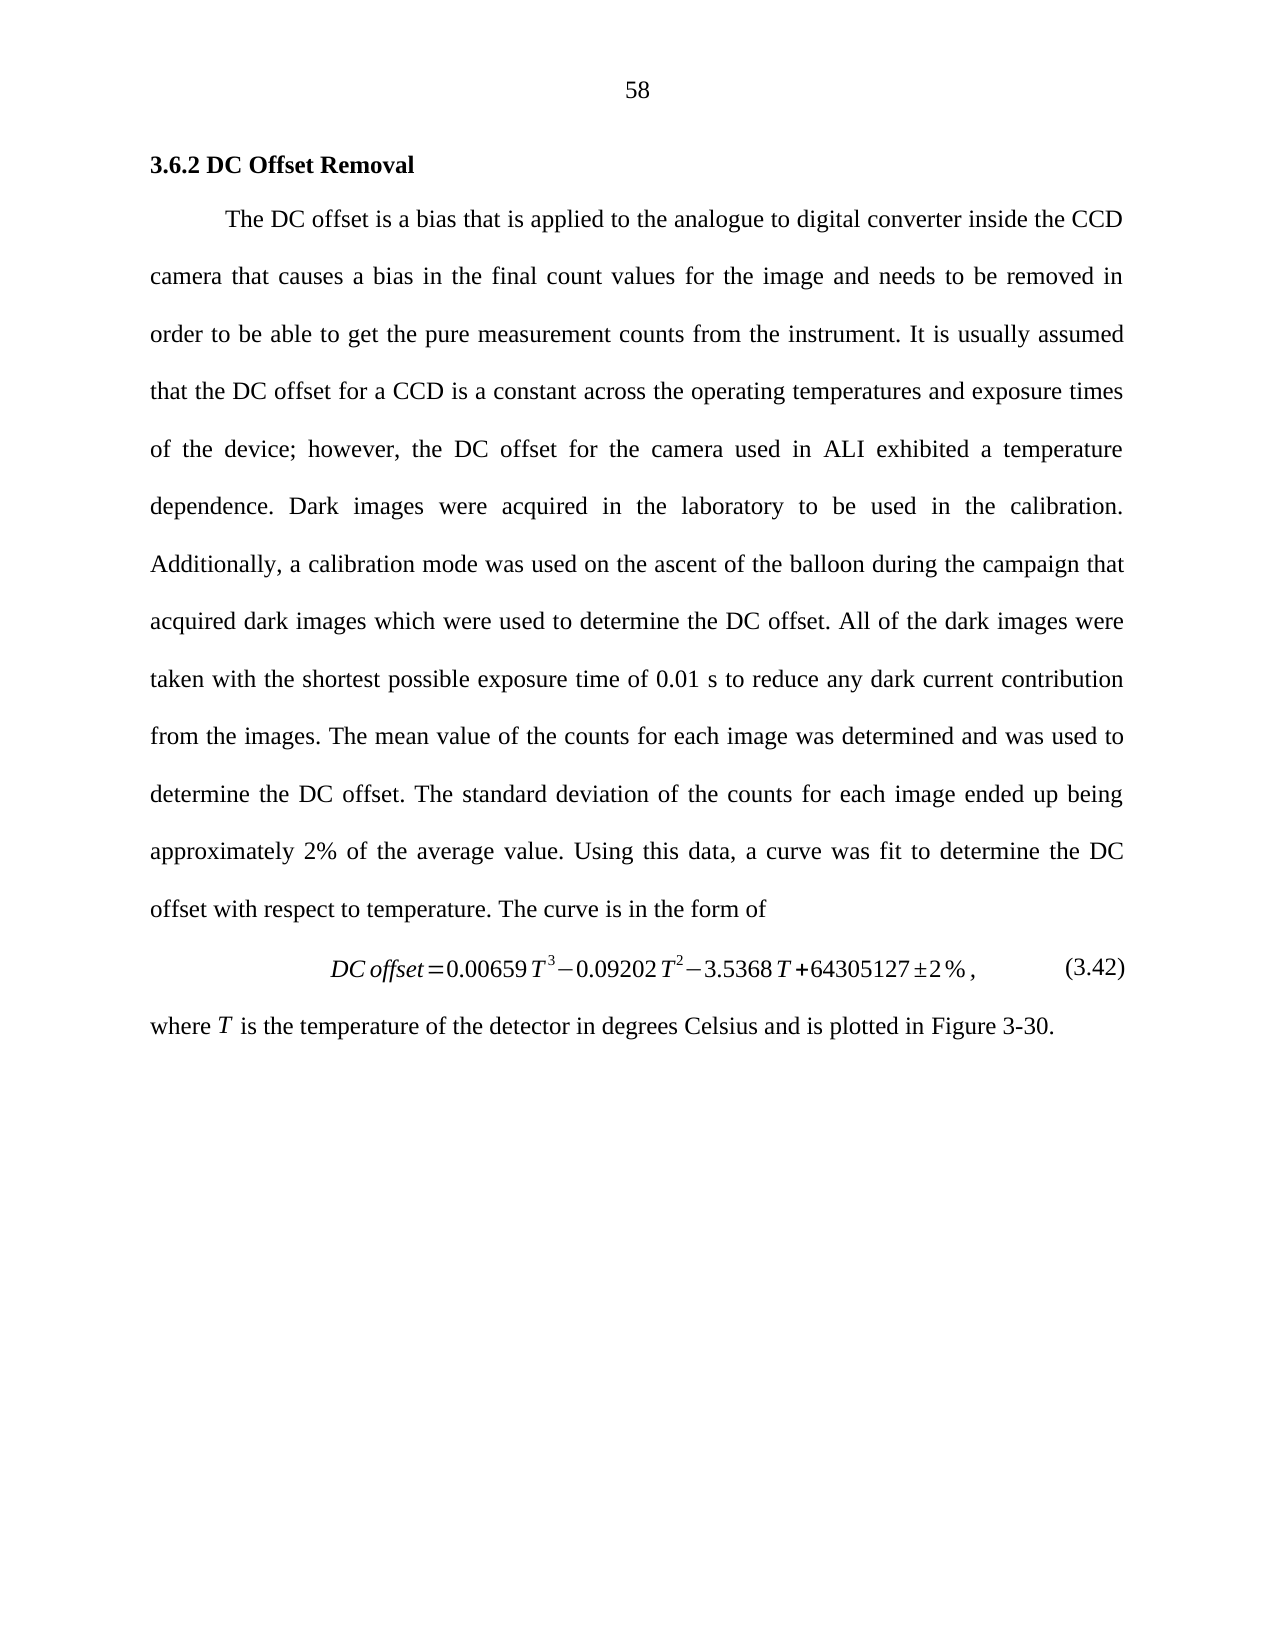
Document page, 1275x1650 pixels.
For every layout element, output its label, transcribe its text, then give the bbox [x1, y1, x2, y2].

subtitle 3.6.2 DC Offset Removal [150, 150, 1125, 179]
text where is the temperature of the detector in degrees Celsius and is plotted in Figure 3-30. [150, 1011, 1125, 1040]
table_header [268, 951, 1006, 1011]
text The DC offset is a bias that is applied to the analogue to digital converter inside the CCD camera that causes a bias in the final count values for the image and needs to be removed in order to be able to get the pure measurement counts from the instrument. It is usually assumed that the DC offset for a CCD is a constant across the operating temperatures and exposure times of the device; however, the DC offset for the camera used in ALI exhibited a temperature dependence. Dark images were acquired in the laboratory to be used in the calibration. Additionally, a calibration mode was used on the ascent of the balloon during the campaign that acquired dark images which were used to determine the DC offset. All of the dark images were taken with the shortest possible exposure time of 0.01 s to reduce any dark current contribution from the images. The mean value of the counts for each image was determined and was used to determine the DC offset. The standard deviation of the counts for each image ended up being approximately 2% of the average value. Using this data, a curve was fit to determine the DC offset with respect to temperature. The curve is in the form of [150, 204, 1125, 922]
table_header (3.42) [1006, 951, 1136, 1011]
